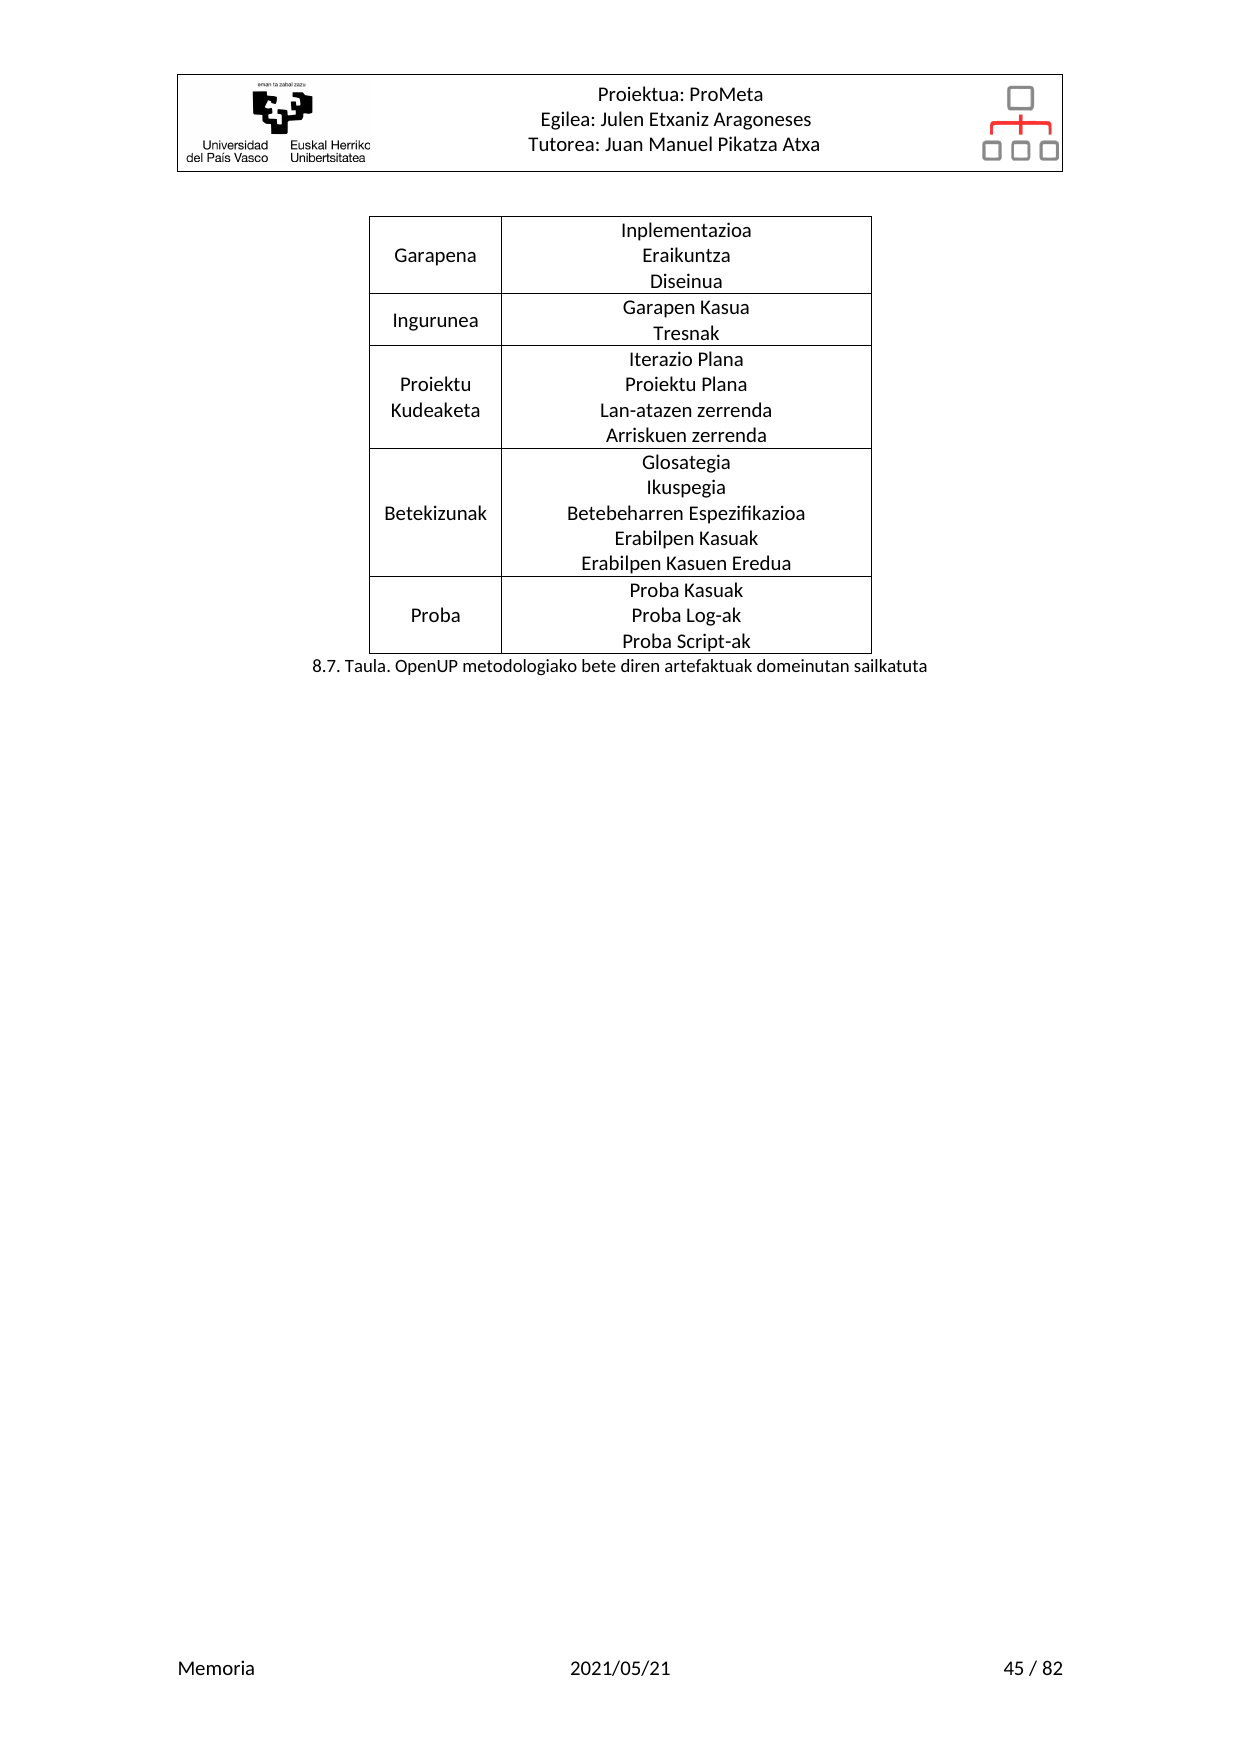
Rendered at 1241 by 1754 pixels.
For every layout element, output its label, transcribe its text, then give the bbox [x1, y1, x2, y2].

table_cell Proba [370, 577, 501, 653]
table_cell Iterazio Plana Proiektu Plana Lan-atazen zerrenda Arriskuen zerrenda [502, 346, 871, 448]
picture [978, 80, 1060, 162]
table_cell Ingurunea [370, 294, 501, 345]
table_cell Betekizunak [370, 449, 501, 576]
picture [182, 80, 370, 162]
table_cell Garapena [370, 217, 501, 293]
table_cell Garapen Kasua Tresnak [502, 294, 871, 345]
table_cell Inplementazioa Eraikuntza Diseinua [502, 217, 871, 293]
table_cell Proba Kasuak Proba Log-ak Proba Script-ak [502, 577, 871, 653]
table_cell Glosategia Ikuspegia Betebeharren Espezifikazioa Erabilpen Kasuak Erabilpen Kasuen Eredua [502, 449, 871, 576]
table_cell Proiektu Kudeaketa [370, 346, 501, 448]
